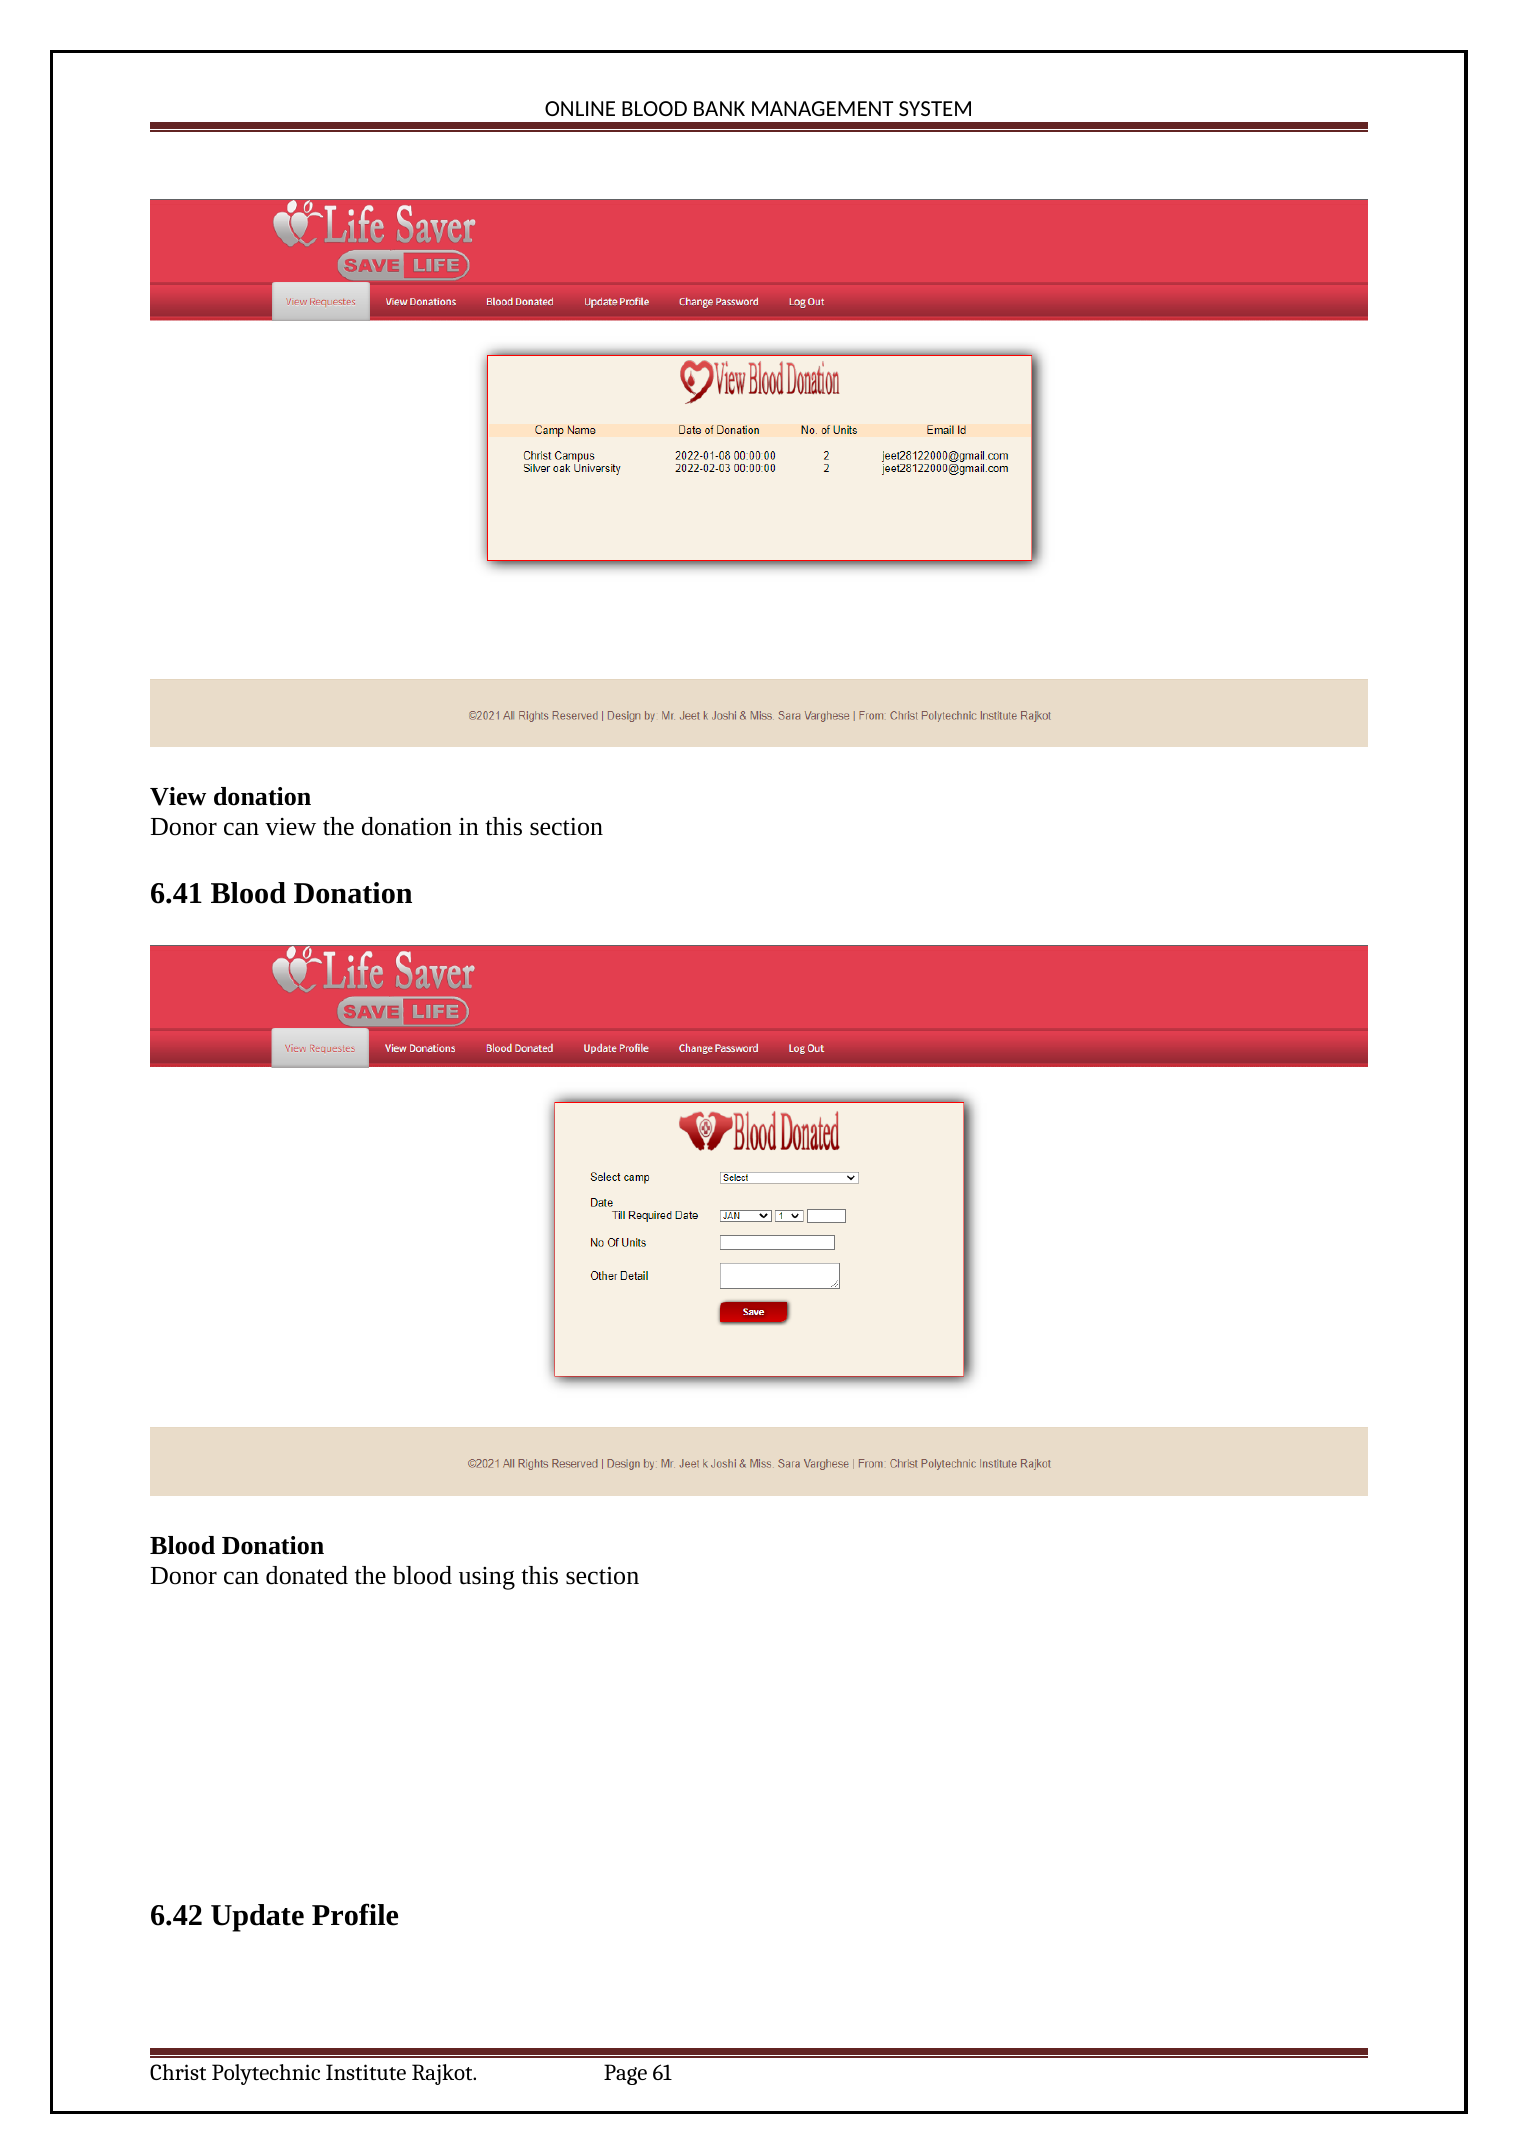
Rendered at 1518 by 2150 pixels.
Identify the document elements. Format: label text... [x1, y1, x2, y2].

text 6.42 Update Profile [150, 1897, 1368, 1932]
text View donation [150, 781, 1368, 811]
picture [150, 199, 1368, 747]
picture [150, 945, 1368, 1496]
text Donor can view the donation in this section [150, 811, 1368, 841]
text Blood Donation [150, 1530, 1368, 1560]
text Donor can donated the blood using this section [150, 1560, 1368, 1590]
text 6.41 Blood Donation [150, 876, 1368, 910]
